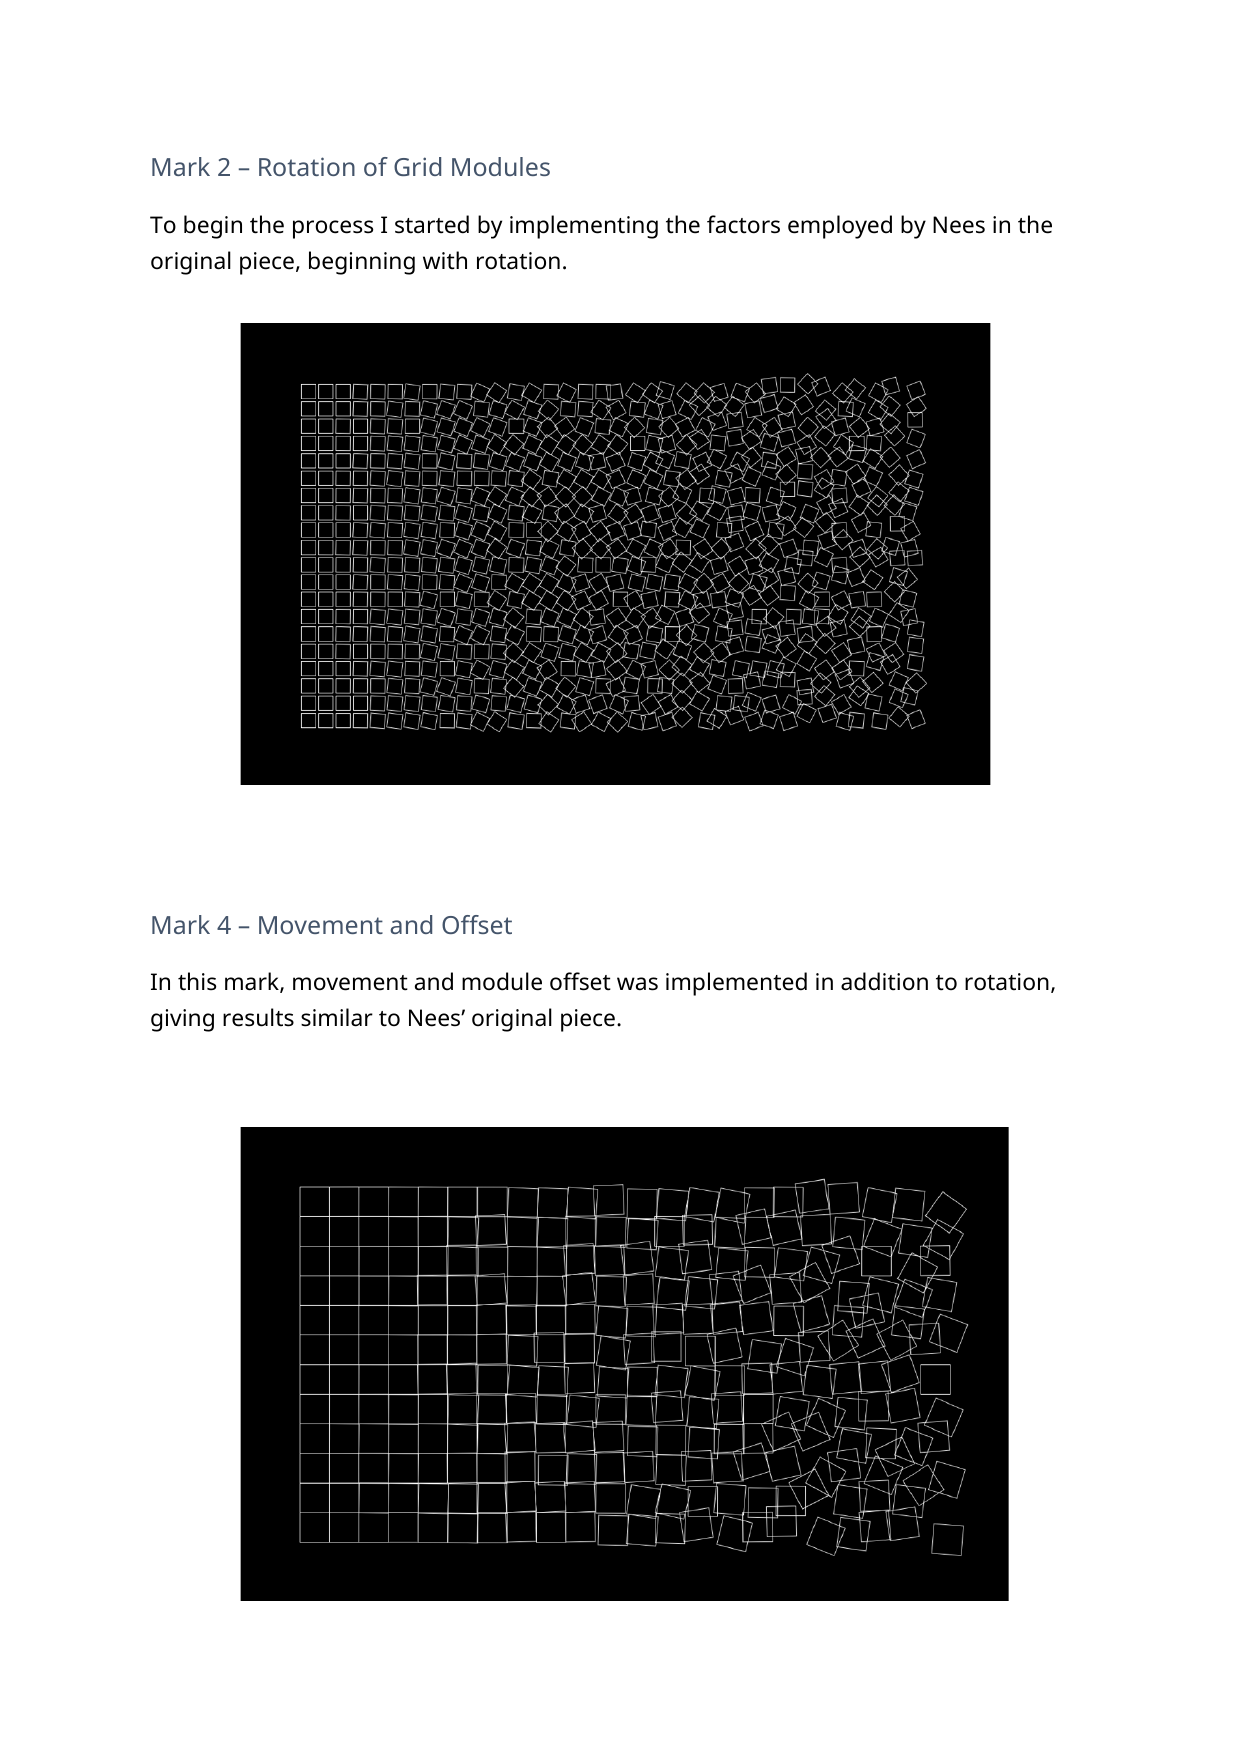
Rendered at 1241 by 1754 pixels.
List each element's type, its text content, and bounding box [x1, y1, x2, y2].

subtitle Mark 2 – Rotation of Grid Modules [150, 150, 1090, 184]
text To begin the process I started by implementing the factors employed by Nees in the original piece, beginning with rotation. [150, 209, 1090, 276]
text In this mark, movement and module offset was implemented in addition to rotation, giving results similar to Nees’ original piece. [150, 966, 1090, 1033]
subtitle Mark 4 – Movement and Offset [150, 907, 1090, 941]
picture [240, 323, 991, 785]
picture [240, 1127, 1009, 1601]
